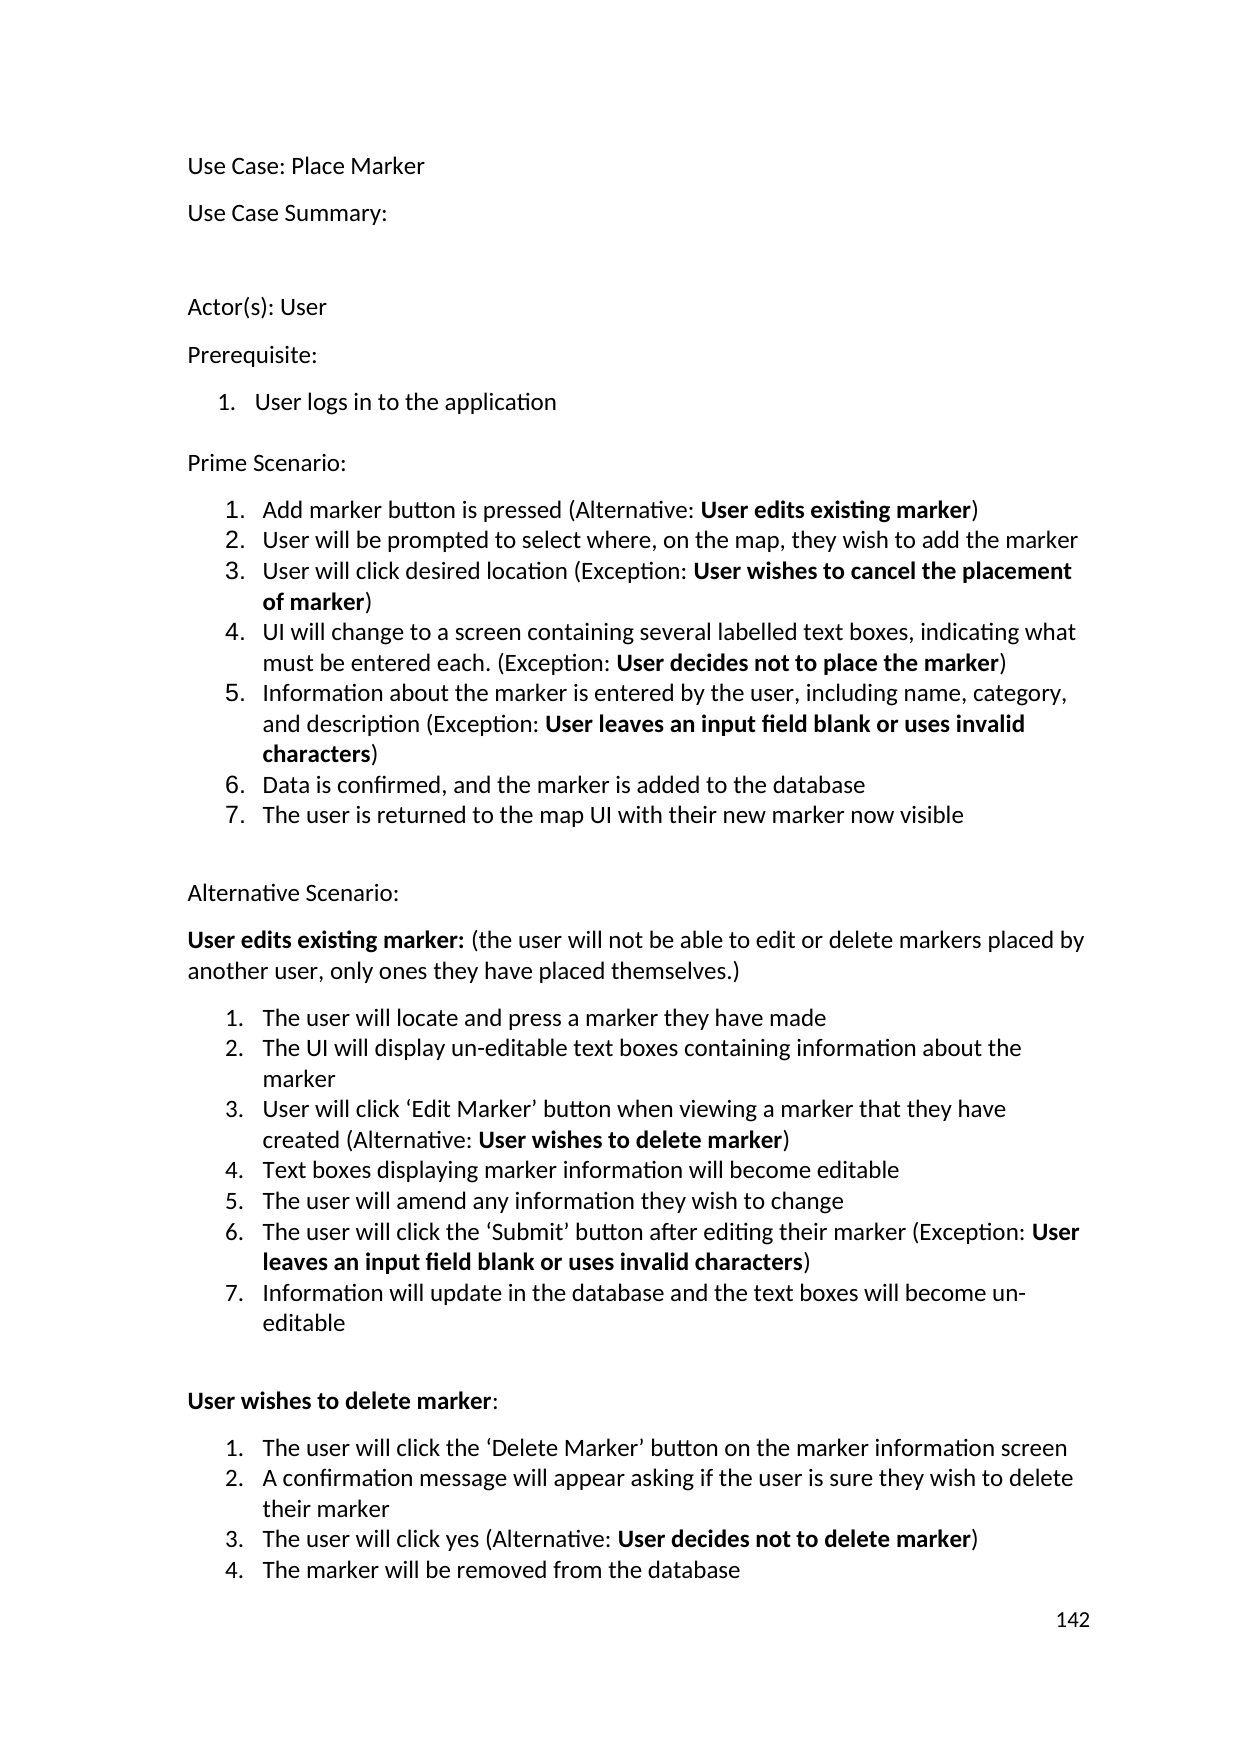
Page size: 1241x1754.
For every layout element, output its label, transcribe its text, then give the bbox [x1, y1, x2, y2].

list Data is confirmed, and the marker is added to the database [225, 769, 1090, 799]
list The user is returned to the map UI with their new marker now visible [225, 799, 1090, 830]
text Actor(s): User [187, 292, 1090, 322]
list The user will locate and press a marker they have made [225, 1002, 1090, 1032]
list A confirmation message will appear asking if the user is sure they wish to delete their marker [225, 1463, 1090, 1524]
list Information about the marker is entered by the user, including name, category, and description (Exception: User leaves an input field blank or uses invalid characters) [225, 677, 1090, 769]
text User edits existing marker: (the user will not be able to edit or delete markers placed by another user, only ones they have placed themselves.) [187, 924, 1090, 985]
list User will be prompted to select where, on the map, they wish to add the marker [225, 525, 1090, 555]
list The user will click the ‘Delete Marker’ button on the marker information screen [225, 1432, 1090, 1463]
text Use Case: Place Marker [187, 150, 1090, 181]
list The UI will display un-editable text boxes containing information about the marker [225, 1032, 1090, 1093]
text Prime Scenario: [187, 447, 1090, 477]
list Add marker button is pressed (Alternative: User edits existing marker) [225, 494, 1090, 525]
text Alternative Scenario: [187, 877, 1090, 908]
list The user will click the ‘Submit’ button after editing their marker (Exception: User leaves an input field blank or uses invalid characters) [225, 1216, 1090, 1277]
list The marker will be removed from the database [225, 1554, 1090, 1585]
list Text boxes displaying marker information will become editable [225, 1154, 1090, 1185]
list User will click desired location (Exception: User wishes to cancel the placement of marker) [225, 555, 1090, 616]
list User will click ‘Edit Marker’ button when viewing a marker that they have created (Alternative: User wishes to delete marker) [225, 1093, 1090, 1154]
list The user will click yes (Alternative: User decides not to delete marker) [225, 1524, 1090, 1554]
text Prerequisite: [187, 339, 1090, 369]
list UI will change to a screen containing several labelled text boxes, indicating what must be entered each. (Exception: User decides not to place the marker) [225, 616, 1090, 677]
list Information will update in the database and the text boxes will become un-editable [225, 1277, 1090, 1338]
list User logs in to the application [217, 386, 1090, 416]
text User wishes to delete marker: [187, 1385, 1090, 1415]
text Use Case Summary: [187, 197, 1090, 228]
list The user will amend any information they wish to change [225, 1185, 1090, 1216]
